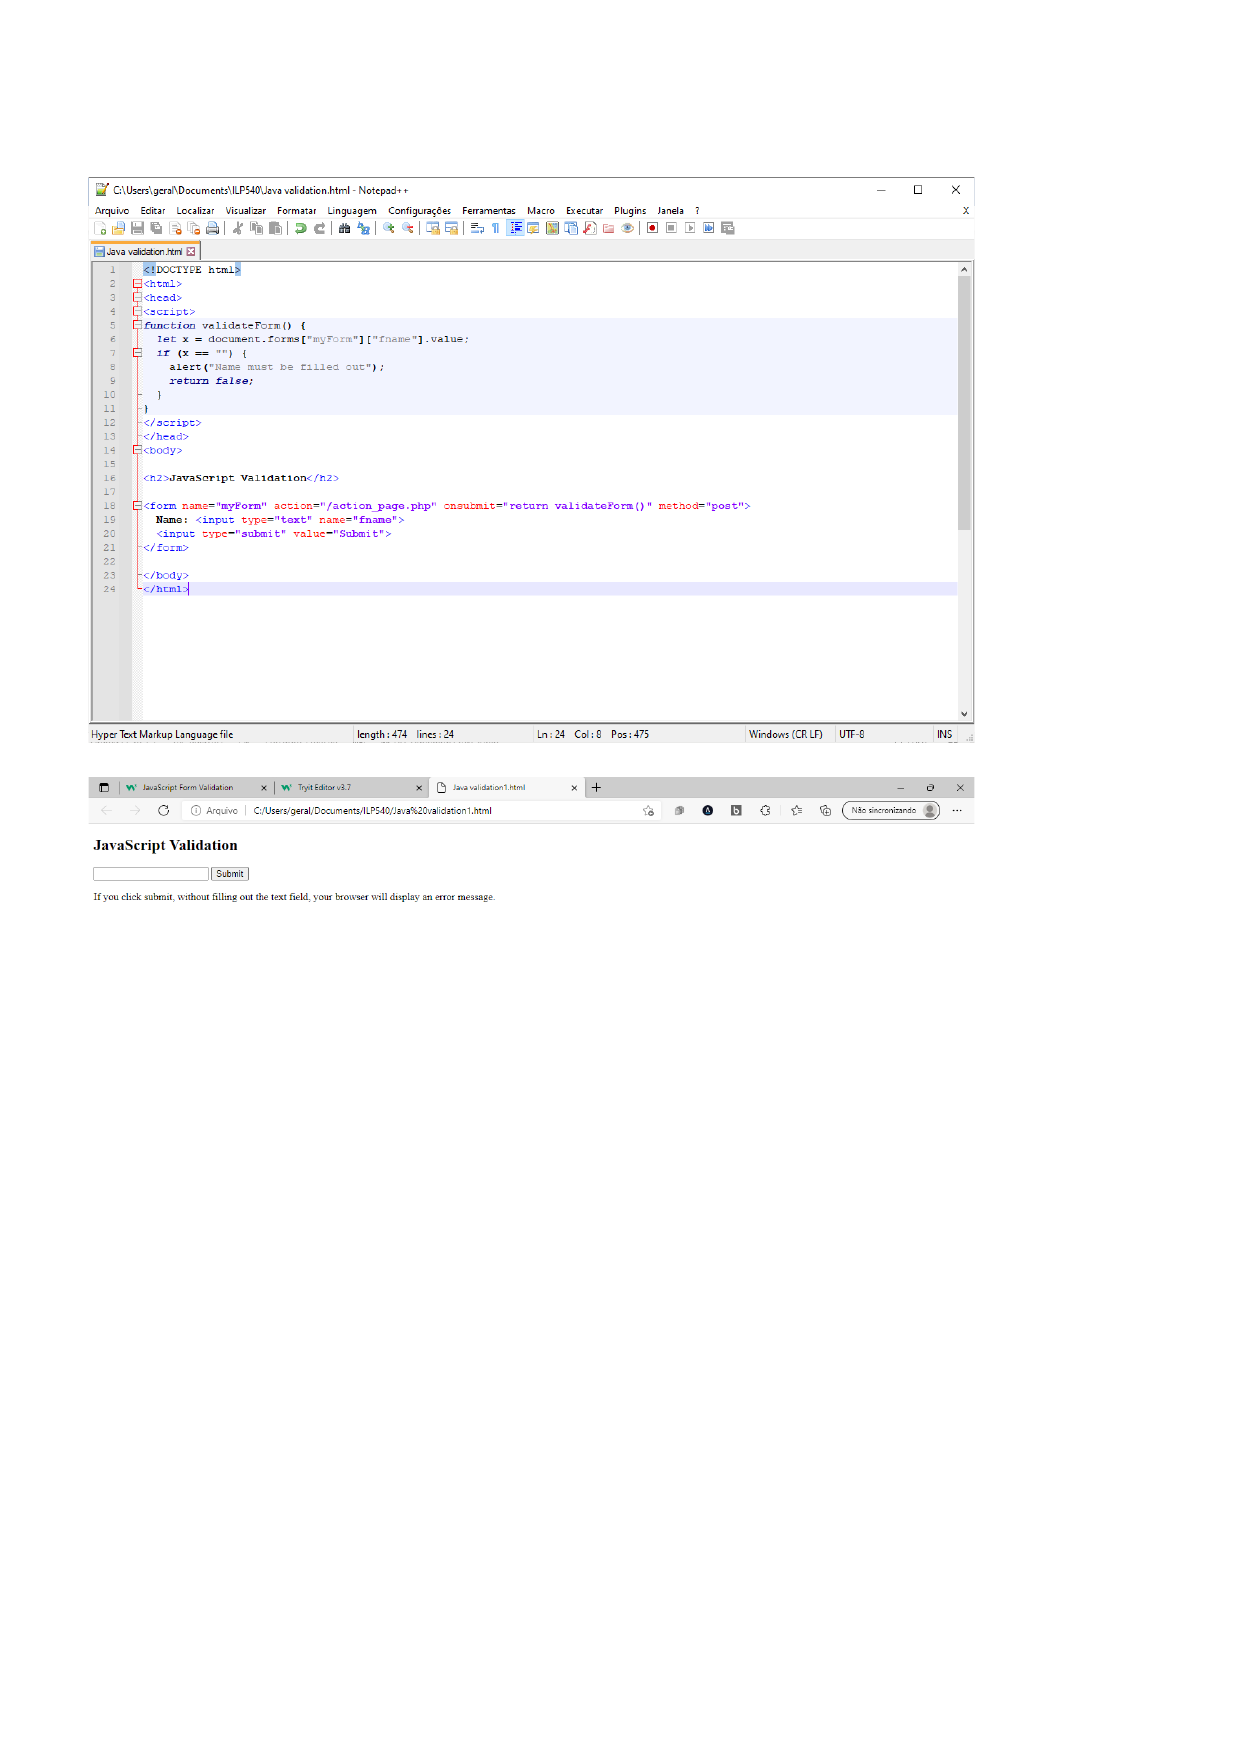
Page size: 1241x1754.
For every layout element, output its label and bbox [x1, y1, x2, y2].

picture [88, 777, 975, 1250]
picture [88, 177, 975, 743]
